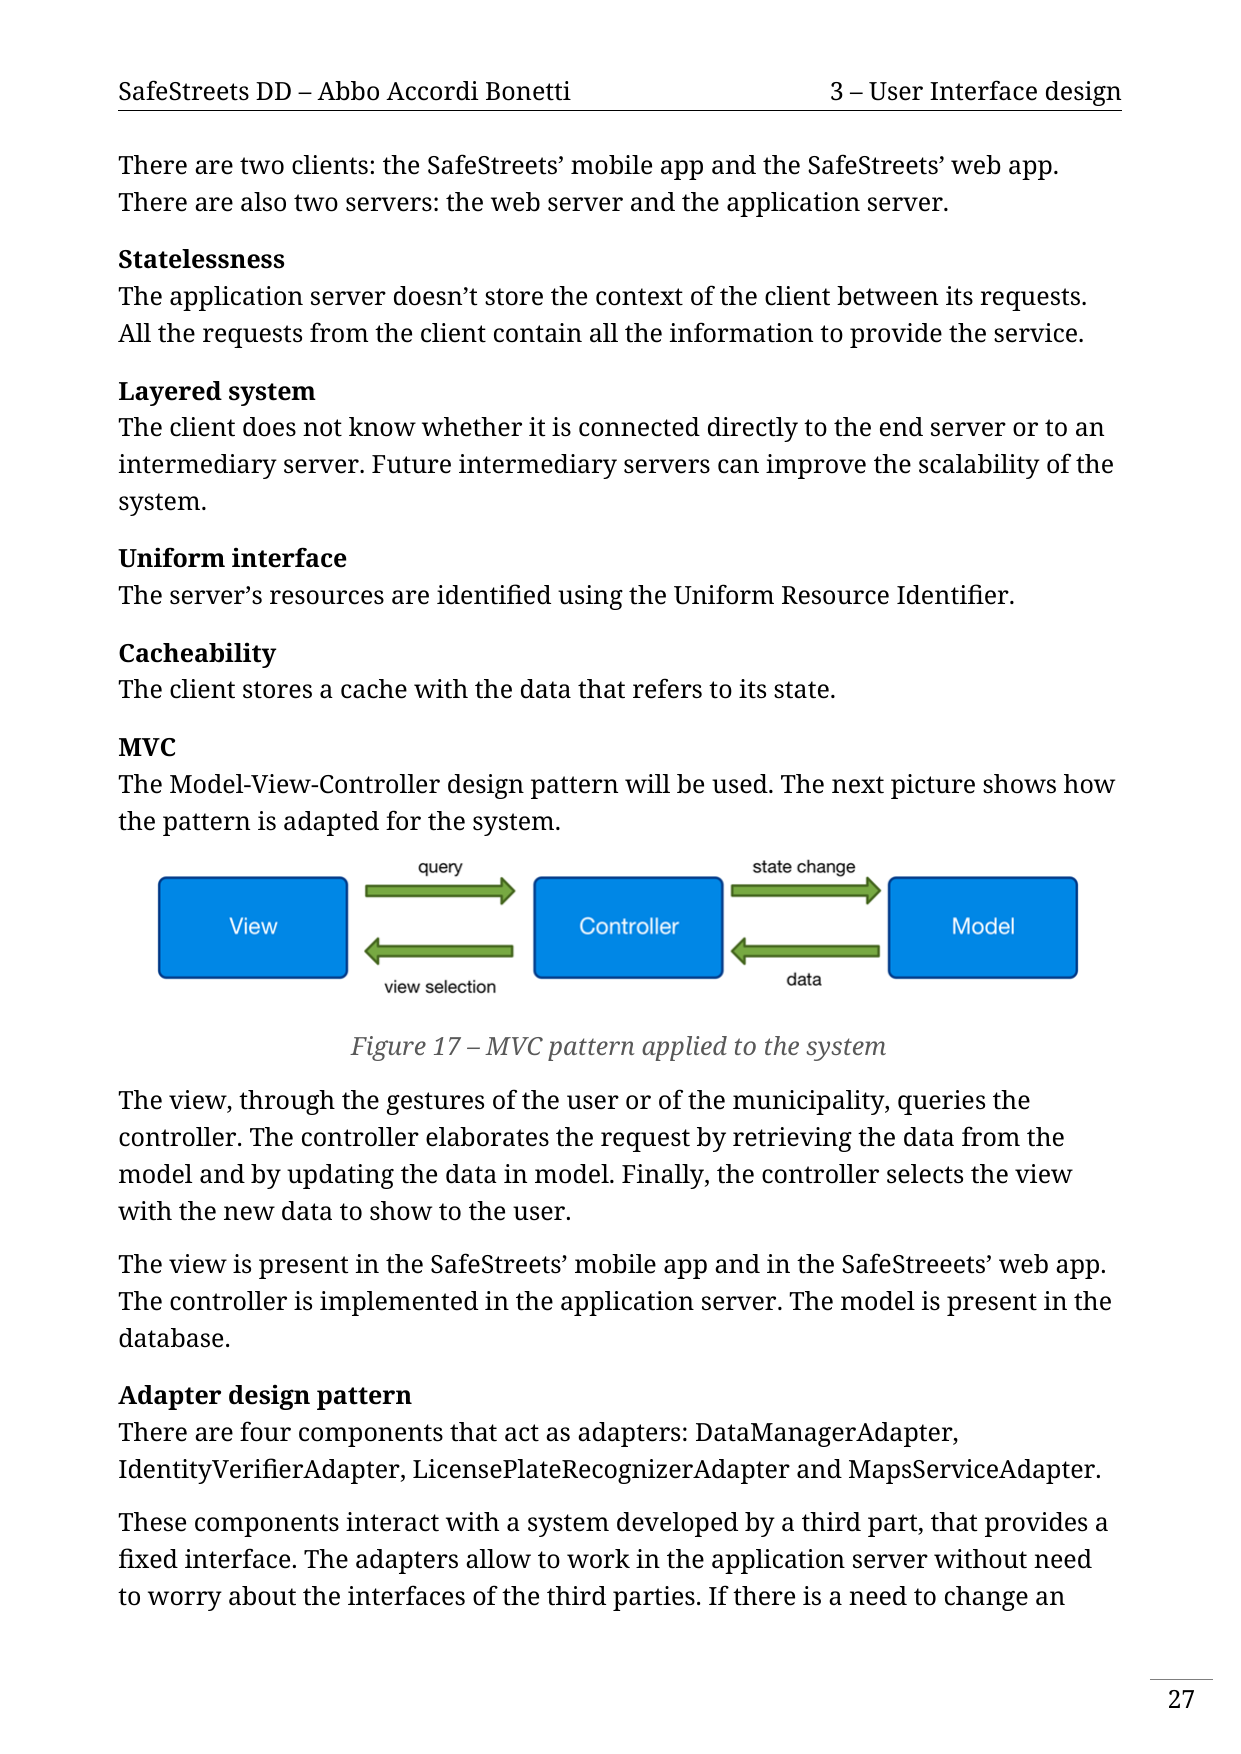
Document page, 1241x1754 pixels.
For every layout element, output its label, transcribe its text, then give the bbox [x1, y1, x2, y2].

subtitle MVC [118, 730, 1122, 764]
text The view is present in the SafeStreets’ mobile app and in the SafeStreeets’ web app. The controller is implemented in the application server. The model is present in the database. [118, 1247, 1122, 1354]
text There are four components that act as adapters: DataManagerAdapter, IdentityVerifierAdapter, LicensePlateRecognizerAdapter and MapsServiceAdapter. [118, 1415, 1122, 1486]
subtitle Cacheability [118, 635, 1122, 669]
text The client stores a cache with the data that refers to its state. [118, 672, 1122, 706]
text The view, through the gestures of the user or of the municipality, queries the controller. The controller elaborates the request by retrieving the data from the model and by updating the data in model. Finally, the controller selects the view with the new data to show to the user. [118, 1083, 1122, 1227]
text The Model-View-Controller design pattern will be used. The next picture shows how the pattern is adapted for the system. [118, 767, 1122, 837]
picture [150, 856, 1091, 1009]
text The server’s resources are identified using the Uniform Resource Identifier. [118, 578, 1122, 612]
text The client does not know whether it is connected directly to the end server or to an intermediary server. Future intermediary servers can improve the scalability of the system. [118, 410, 1122, 517]
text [118, 1505, 1122, 1612]
text Figure 17 – MVC pattern applied to the system [118, 1028, 1122, 1062]
subtitle Statelessness [118, 242, 1122, 276]
subtitle Adapter design pattern [118, 1378, 1122, 1412]
text The application server doesn’t store the context of the client between its requests. All the requests from the client contain all the information to provide the service. [118, 279, 1122, 349]
text There are two clients: the SafeStreets’ mobile app and the SafeStreets’ web app. There are also two servers: the web server and the application server. [118, 148, 1122, 218]
subtitle Layered system [118, 373, 1122, 407]
subtitle Uniform interface [118, 541, 1122, 575]
